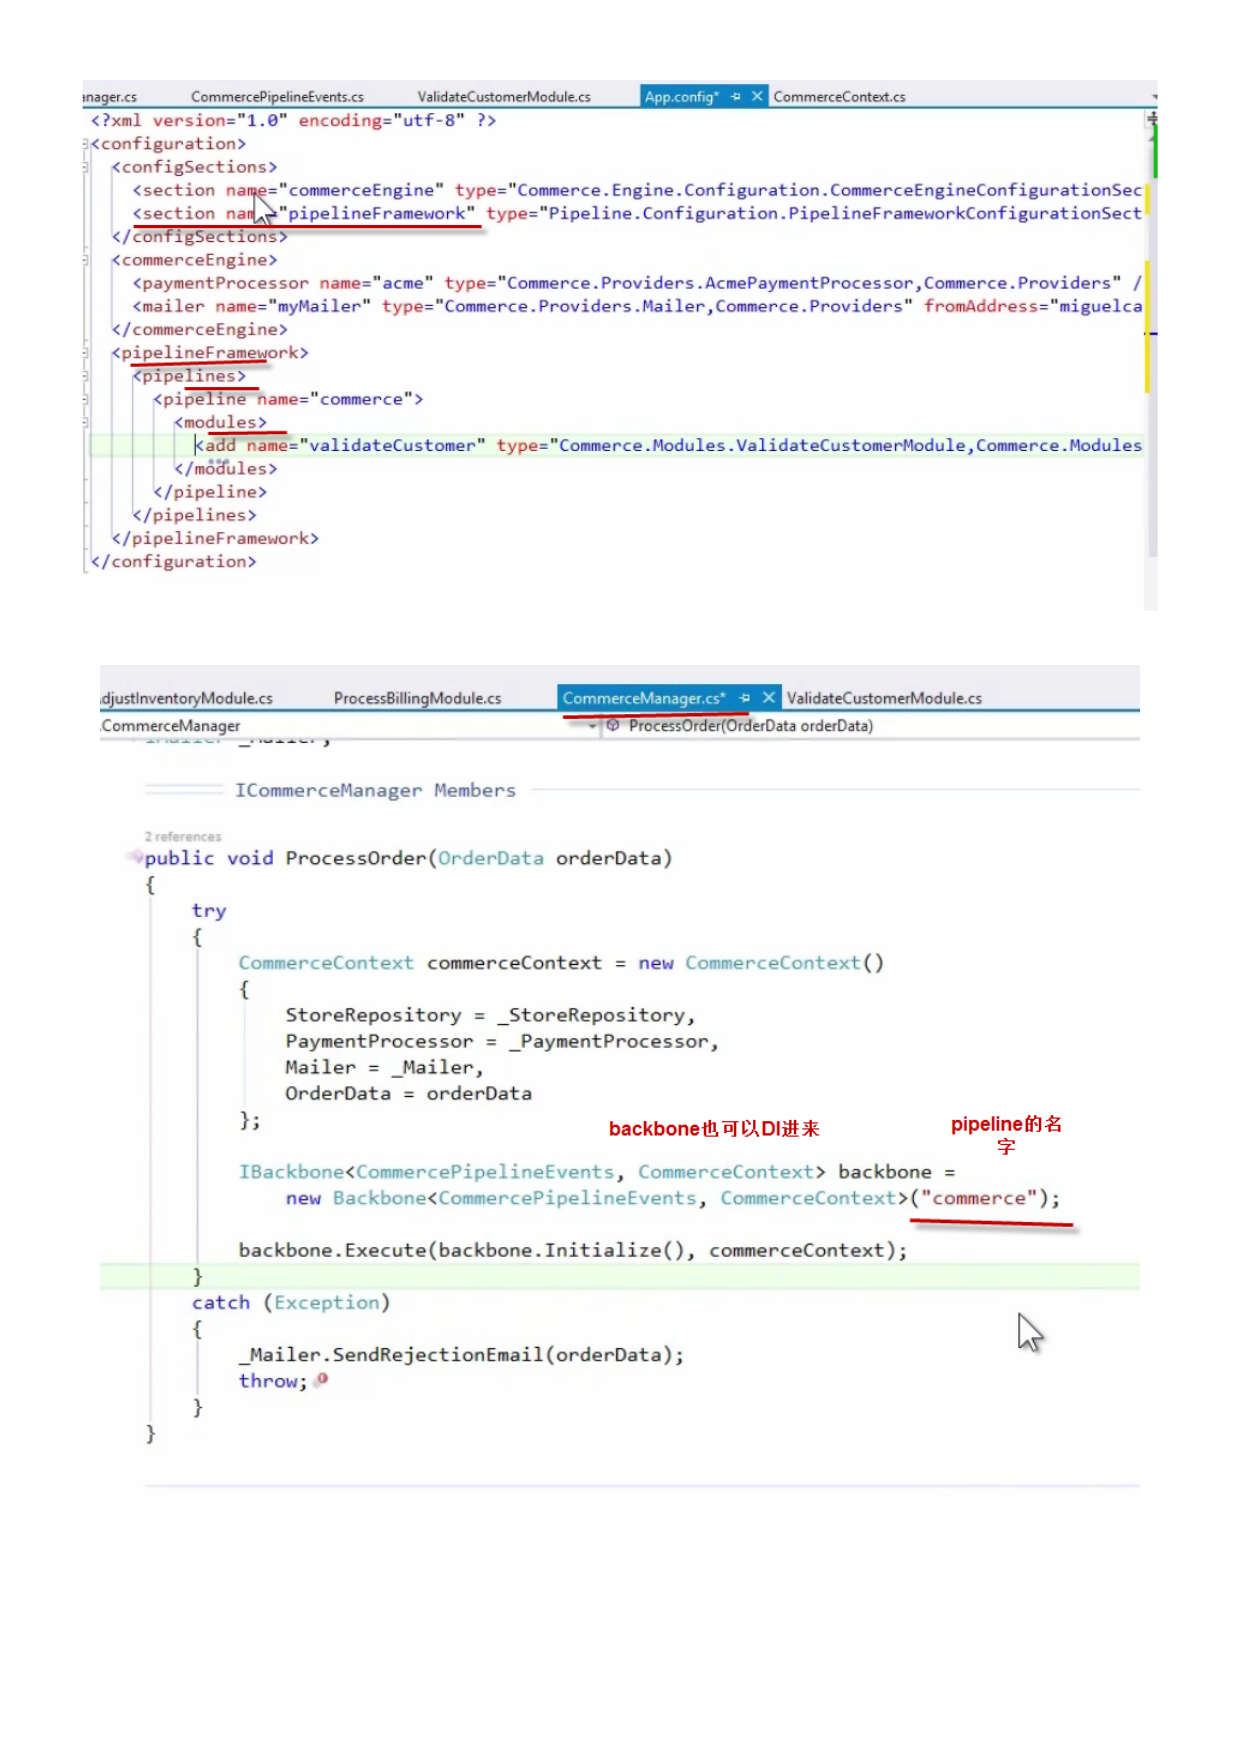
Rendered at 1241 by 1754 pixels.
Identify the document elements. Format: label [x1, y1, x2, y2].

picture [100, 665, 1141, 1497]
picture [82, 80, 1158, 611]
